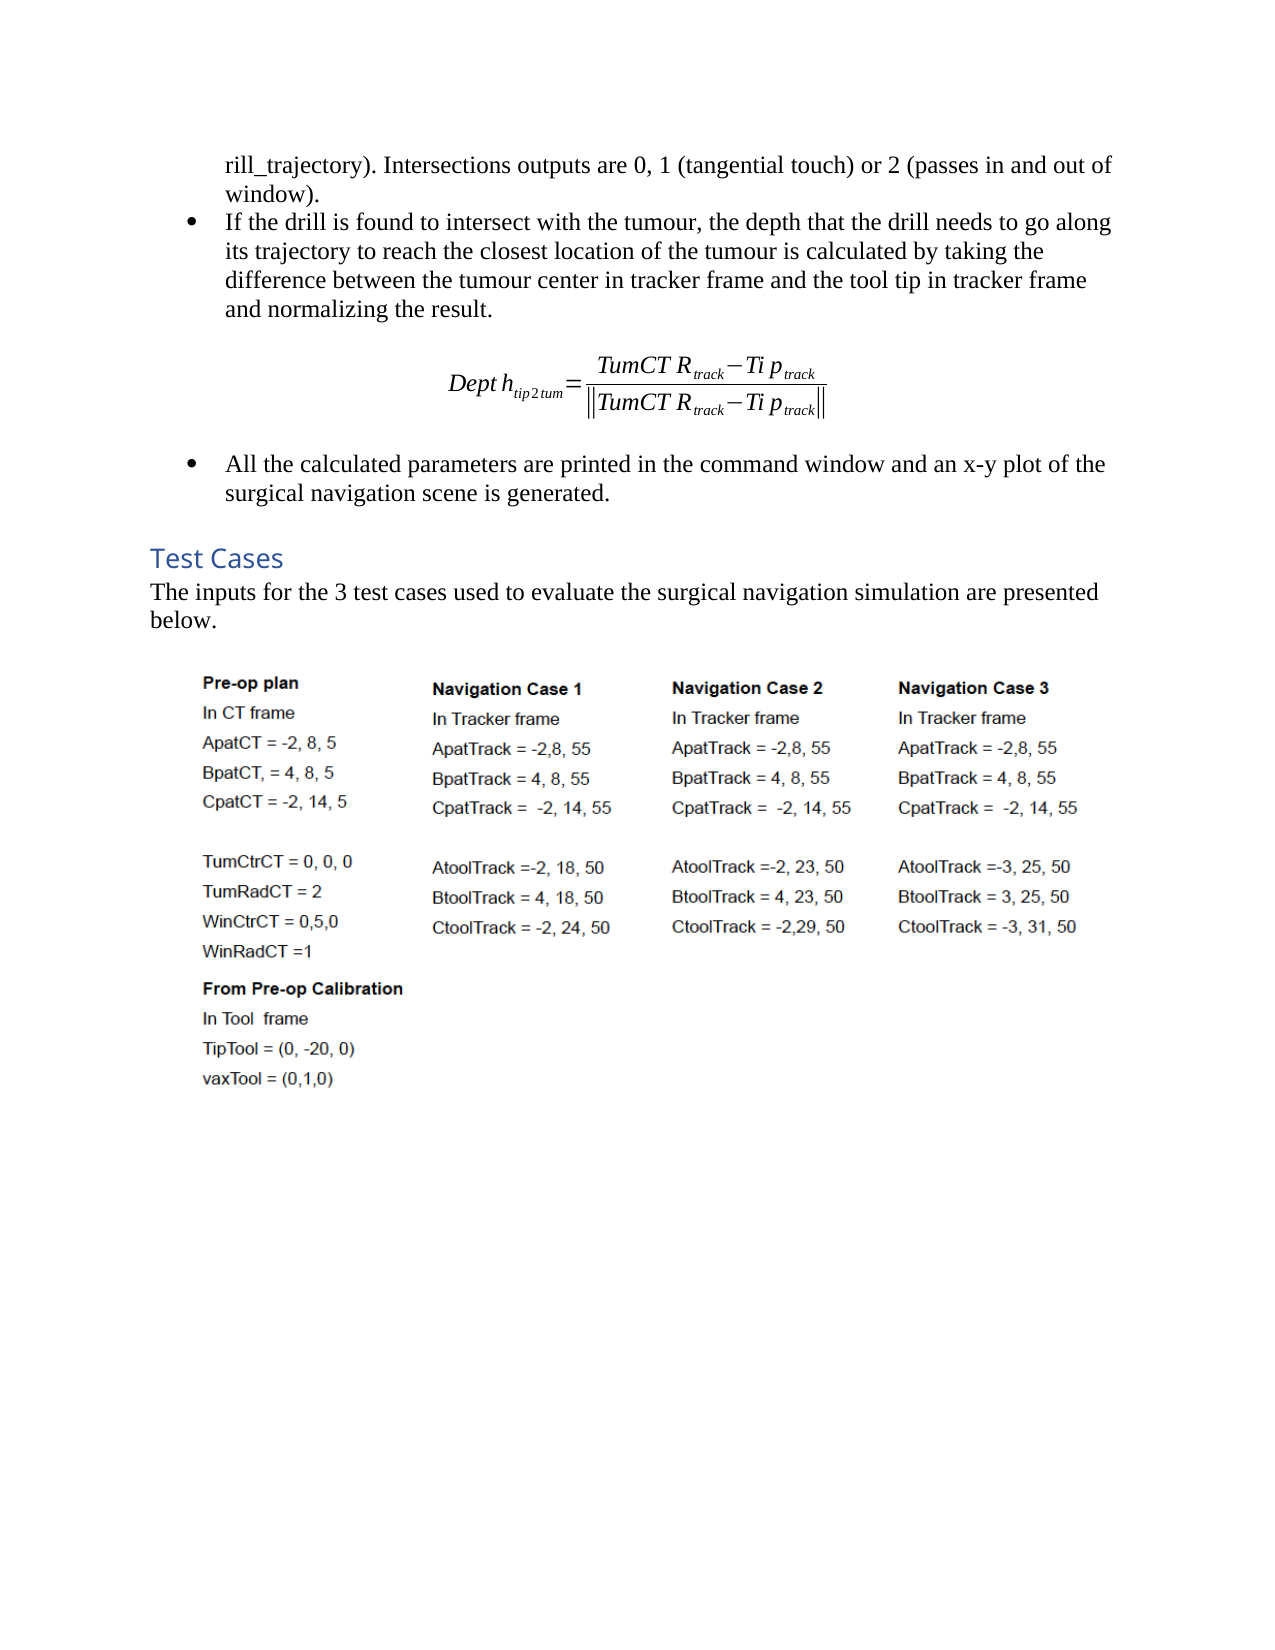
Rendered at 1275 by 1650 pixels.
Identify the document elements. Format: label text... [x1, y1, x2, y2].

list All the calculated parameters are printed in the command window and an x-y plot of the surgical navigation scene is generated. [187, 449, 1125, 507]
text The inputs for the 3 test cases used to evaluate the surgical navigation simulation are presented below. [150, 577, 1125, 634]
picture [185, 663, 1090, 1099]
list If the drill is found to intersect with the tumour, the depth that the drill needs to go along its trajectory to reach the closest location of the tumour is calculated by taking the difference between the tumour center in tracker frame and the tool tip in tracker frame and normalizing the result. [187, 207, 1125, 322]
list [187, 150, 1125, 207]
subtitle Test Cases [150, 540, 1125, 577]
